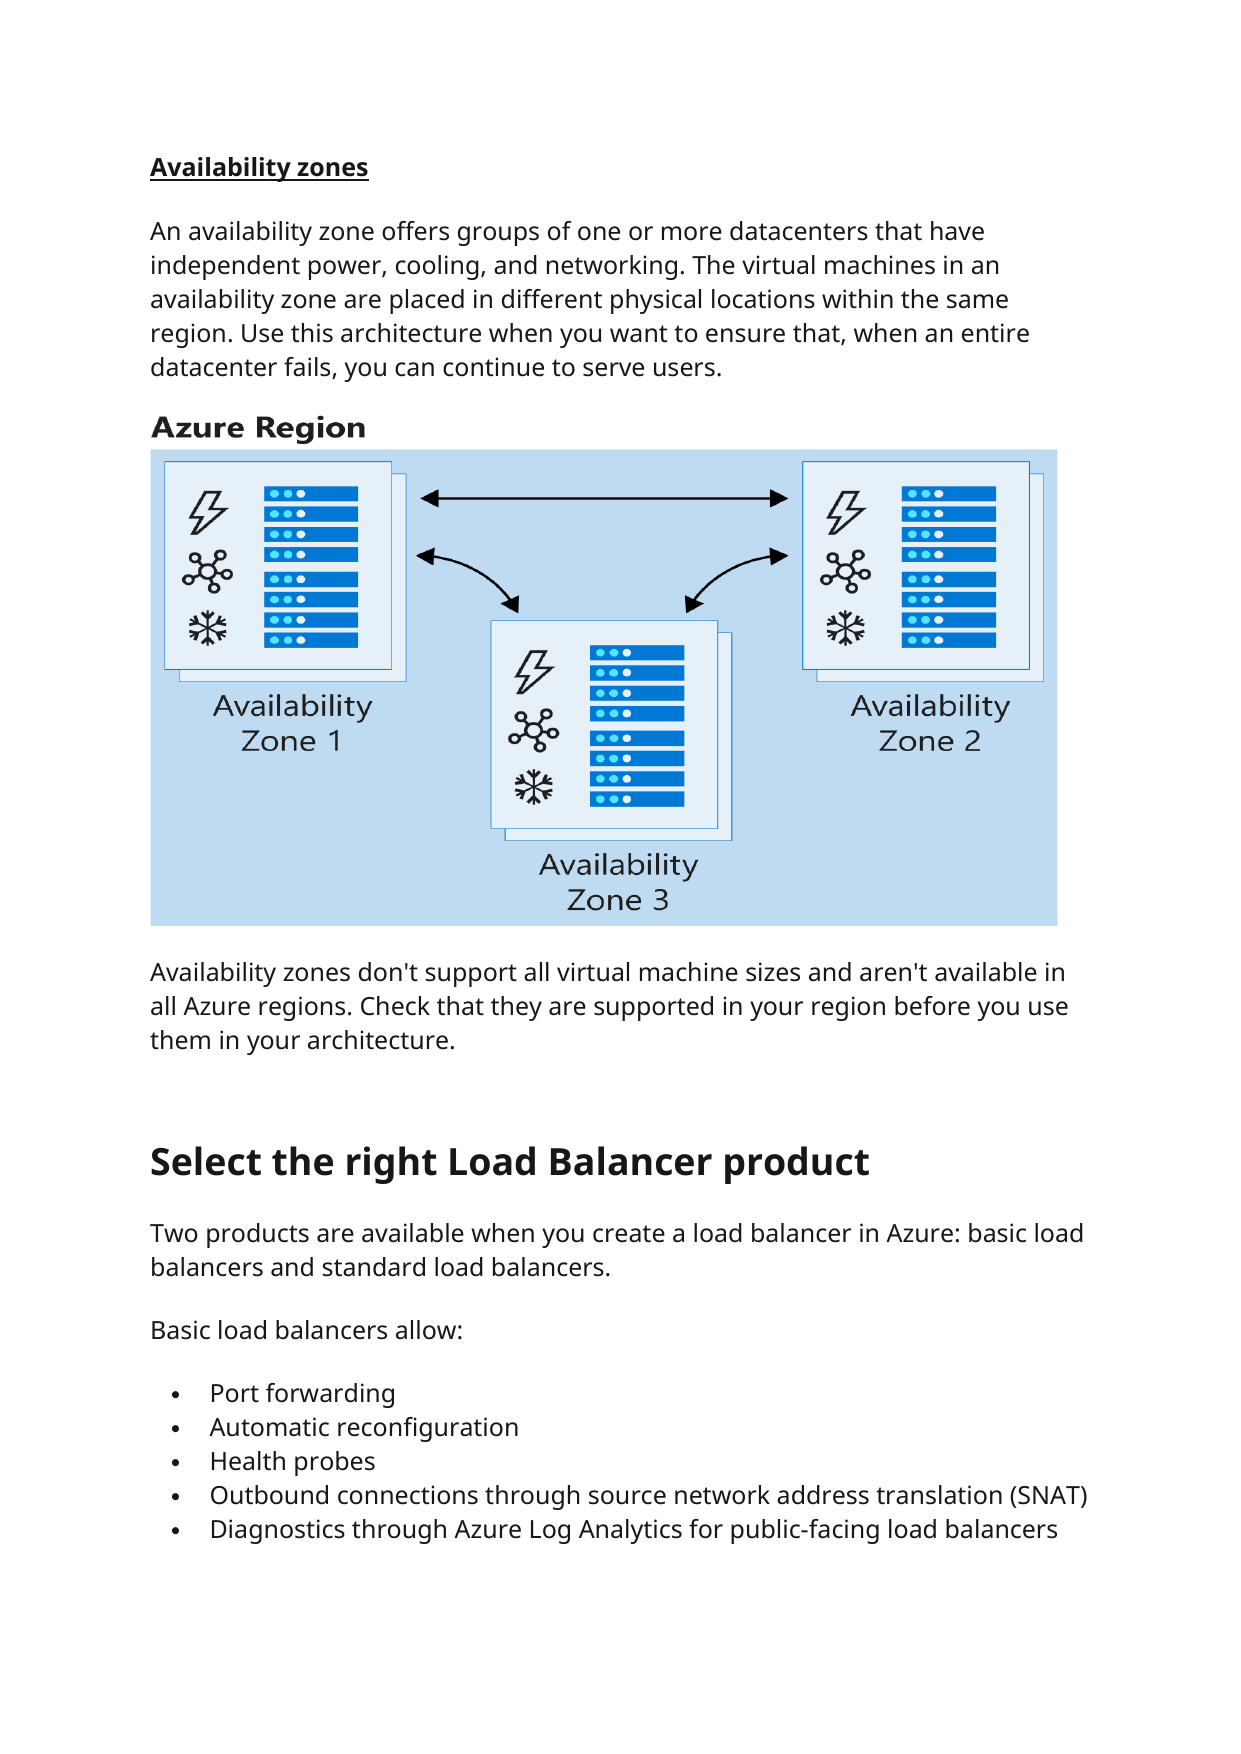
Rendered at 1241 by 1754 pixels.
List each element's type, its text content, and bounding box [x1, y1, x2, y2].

list Diagnostics through Azure Log Analytics for public-facing load balancers [172, 1512, 1090, 1546]
text Availability zones don't support all virtual machine sizes and aren't available in all Azure regions. Check that they are supported in your region before you use them in your architecture. [456, 954, 1090, 1056]
text An availability zone offers groups of one or more datacenters that have independent power, cooling, and networking. The virtual machines in an availability zone are placed in different physical locations within the same region. Use this architecture when you want to ensure that, when an entire datacenter fails, you can continue to serve users. [150, 213, 1090, 383]
list Automatic reconfiguration [172, 1410, 1090, 1444]
text Availability zones [150, 150, 1090, 184]
text Two products are available when you create a load balancer in Azure: basic load balancers and standard load balancers. [150, 1215, 1090, 1283]
list Health probes [172, 1444, 1090, 1478]
text Select the right Load Balancer product [150, 1135, 1090, 1186]
list Outbound connections through source network address translation (SNAT) [172, 1478, 1090, 1512]
list Port forwarding [172, 1376, 1090, 1410]
text Basic load balancers allow: [150, 1313, 1090, 1347]
picture [150, 412, 1058, 926]
